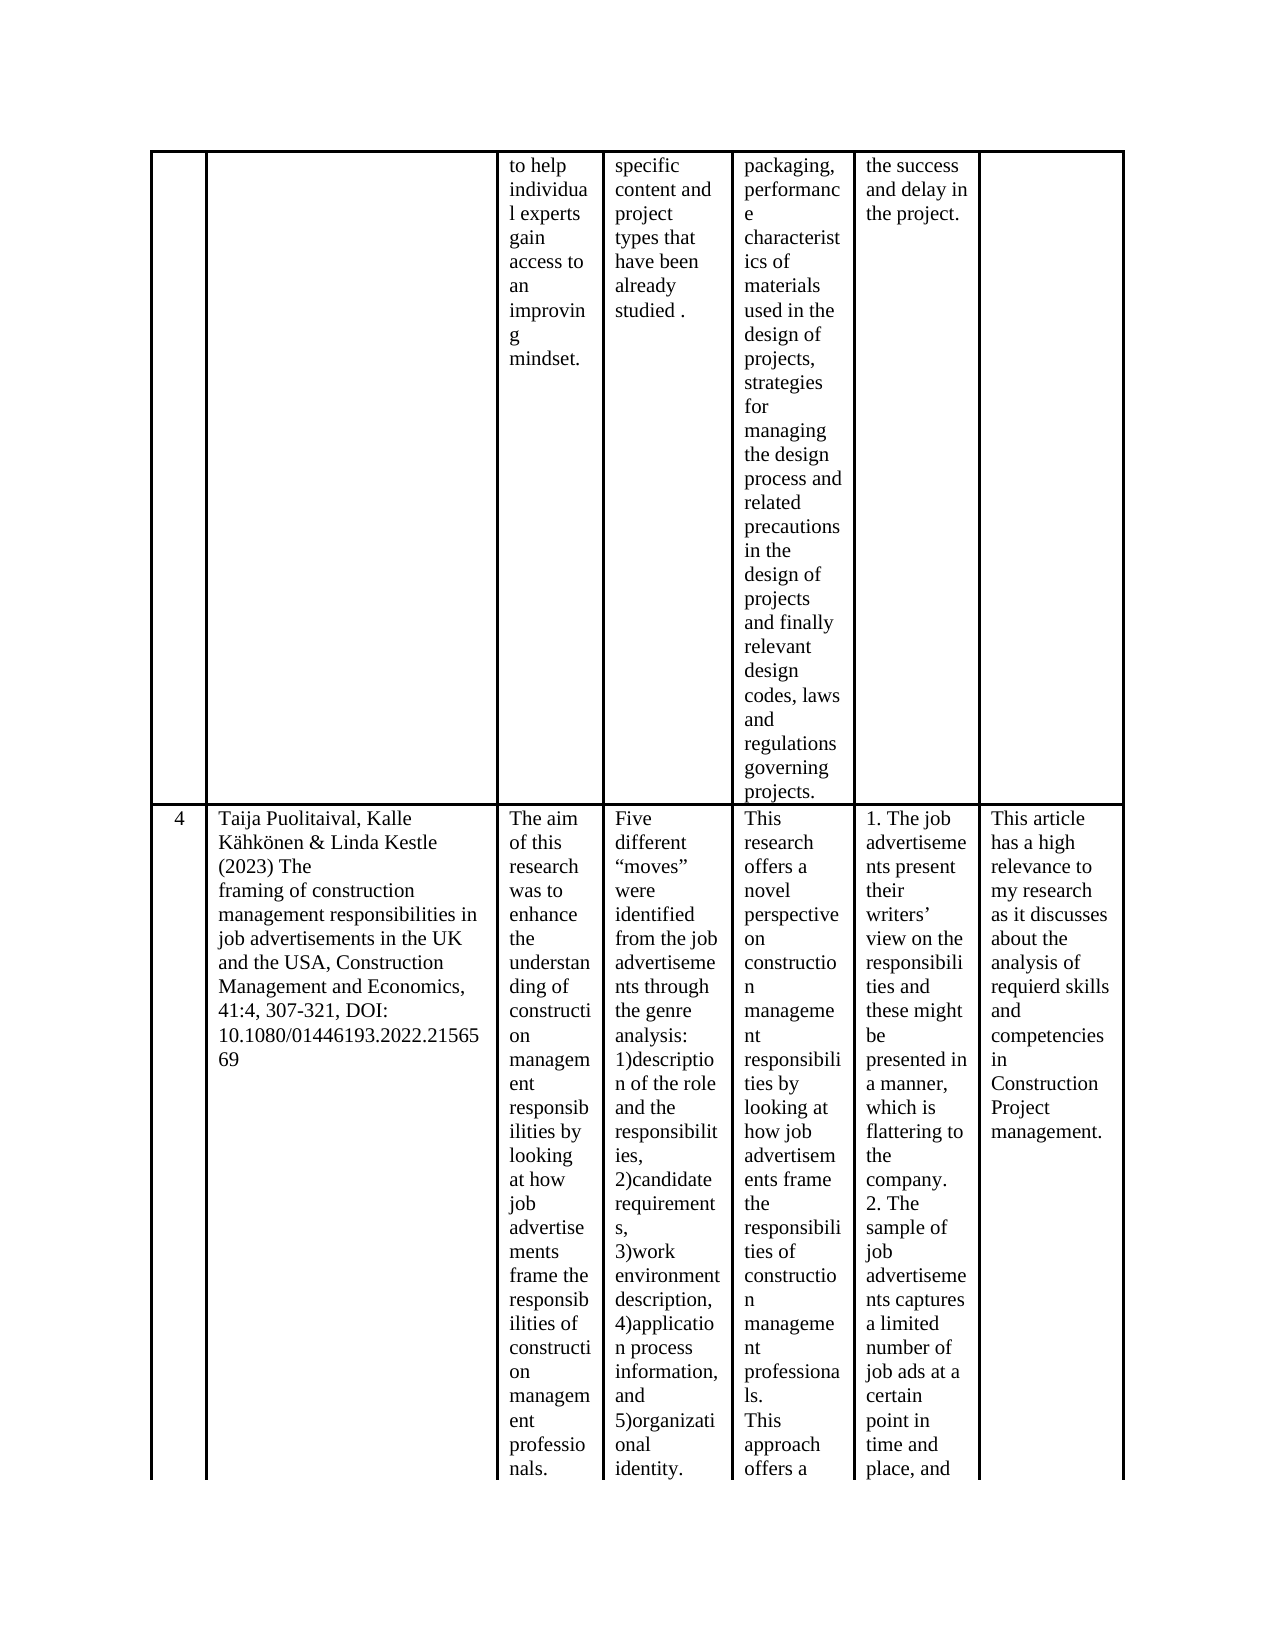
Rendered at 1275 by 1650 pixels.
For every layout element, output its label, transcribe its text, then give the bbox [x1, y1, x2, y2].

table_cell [981, 153, 1122, 803]
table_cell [208, 806, 496, 1480]
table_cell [734, 806, 853, 1480]
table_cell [734, 153, 853, 803]
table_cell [499, 806, 602, 1480]
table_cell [981, 806, 1122, 1480]
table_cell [856, 153, 978, 803]
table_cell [856, 806, 978, 1480]
table_cell 4 [153, 806, 205, 1480]
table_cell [605, 806, 731, 1480]
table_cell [208, 153, 496, 803]
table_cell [605, 153, 731, 803]
table_cell 3 [153, 153, 205, 803]
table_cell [499, 153, 602, 803]
